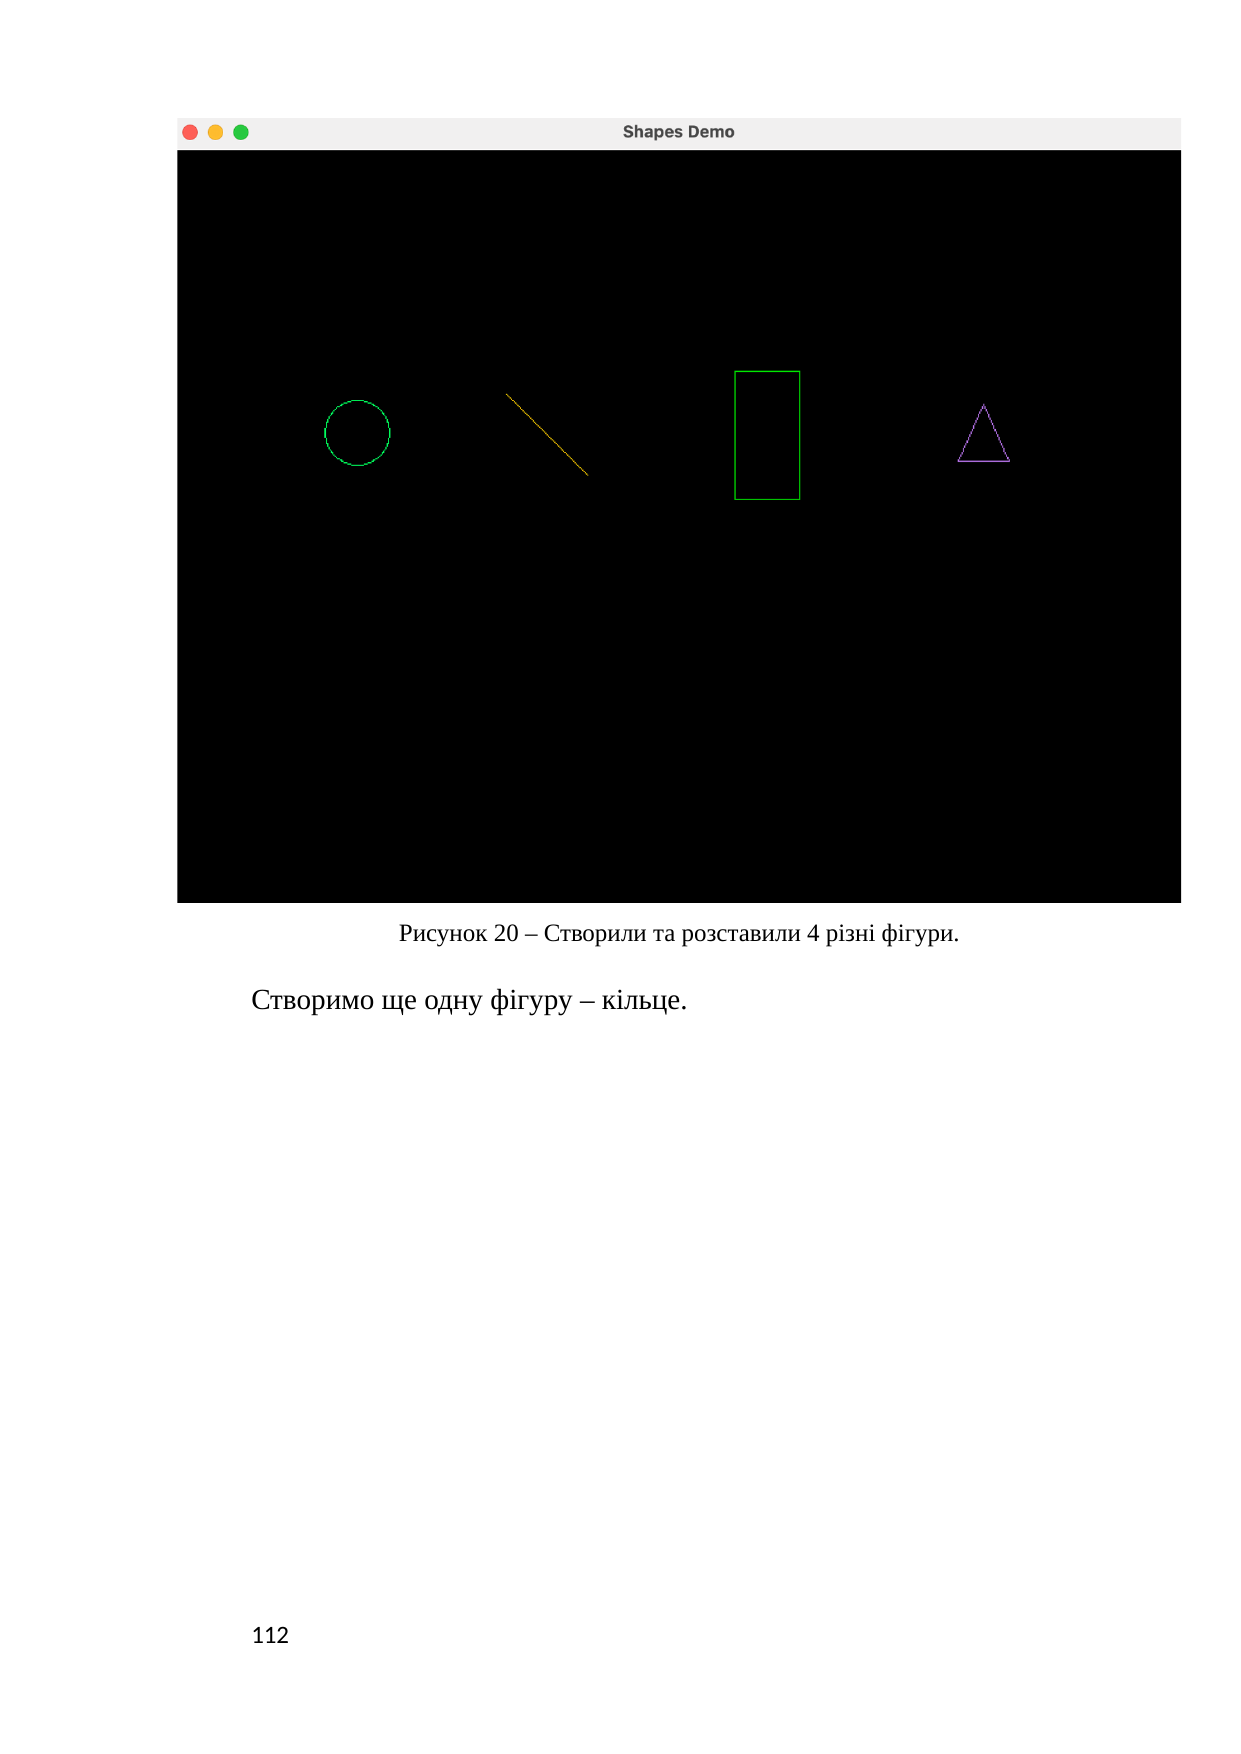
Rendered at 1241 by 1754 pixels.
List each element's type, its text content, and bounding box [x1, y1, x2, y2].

text Рисунок 20 – Створили та розставили 4 різні фігури. [177, 918, 1181, 947]
picture [177, 118, 1182, 903]
list Створимо ще одну фігуру – кільце. [177, 982, 1181, 1016]
